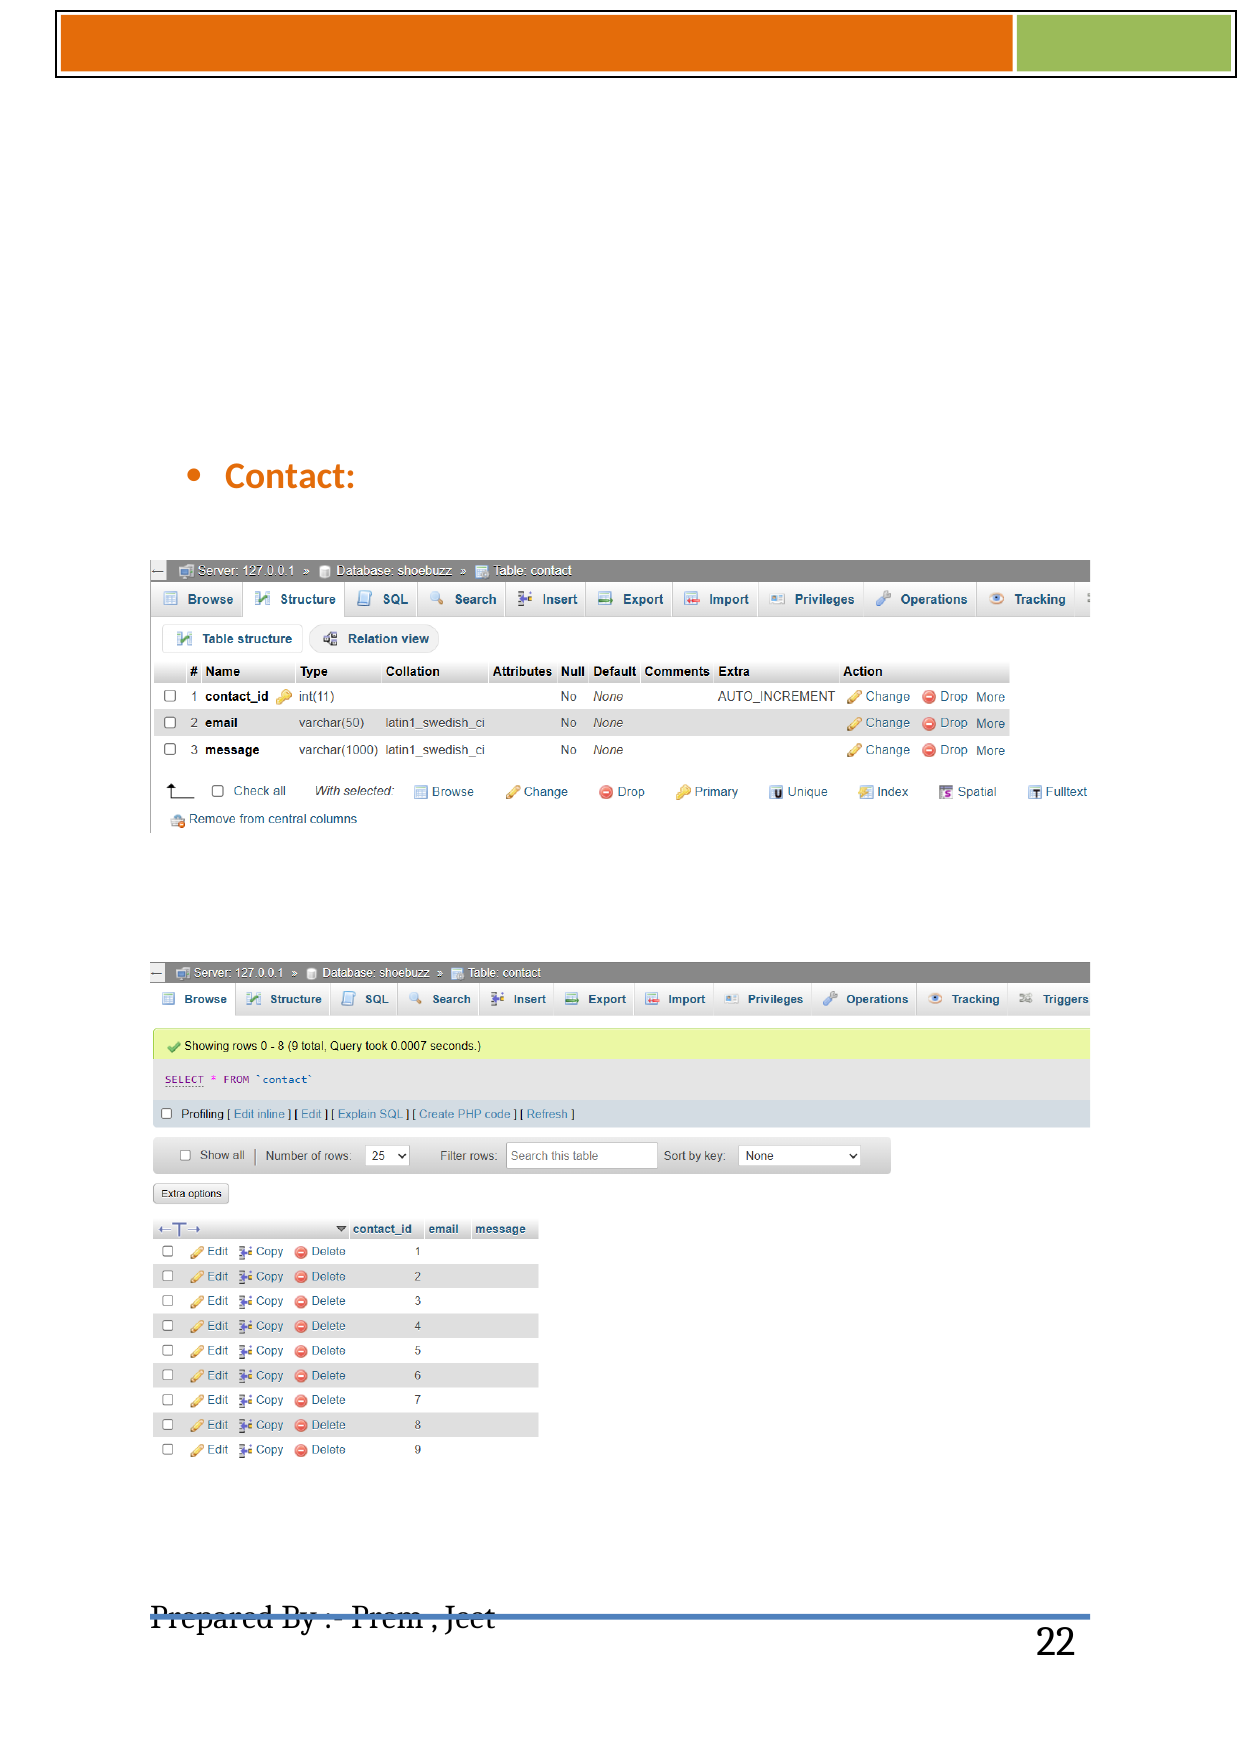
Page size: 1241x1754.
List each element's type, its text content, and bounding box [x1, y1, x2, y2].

picture [150, 962, 1091, 1479]
list Contact: [187, 452, 1090, 497]
picture [150, 560, 1091, 833]
